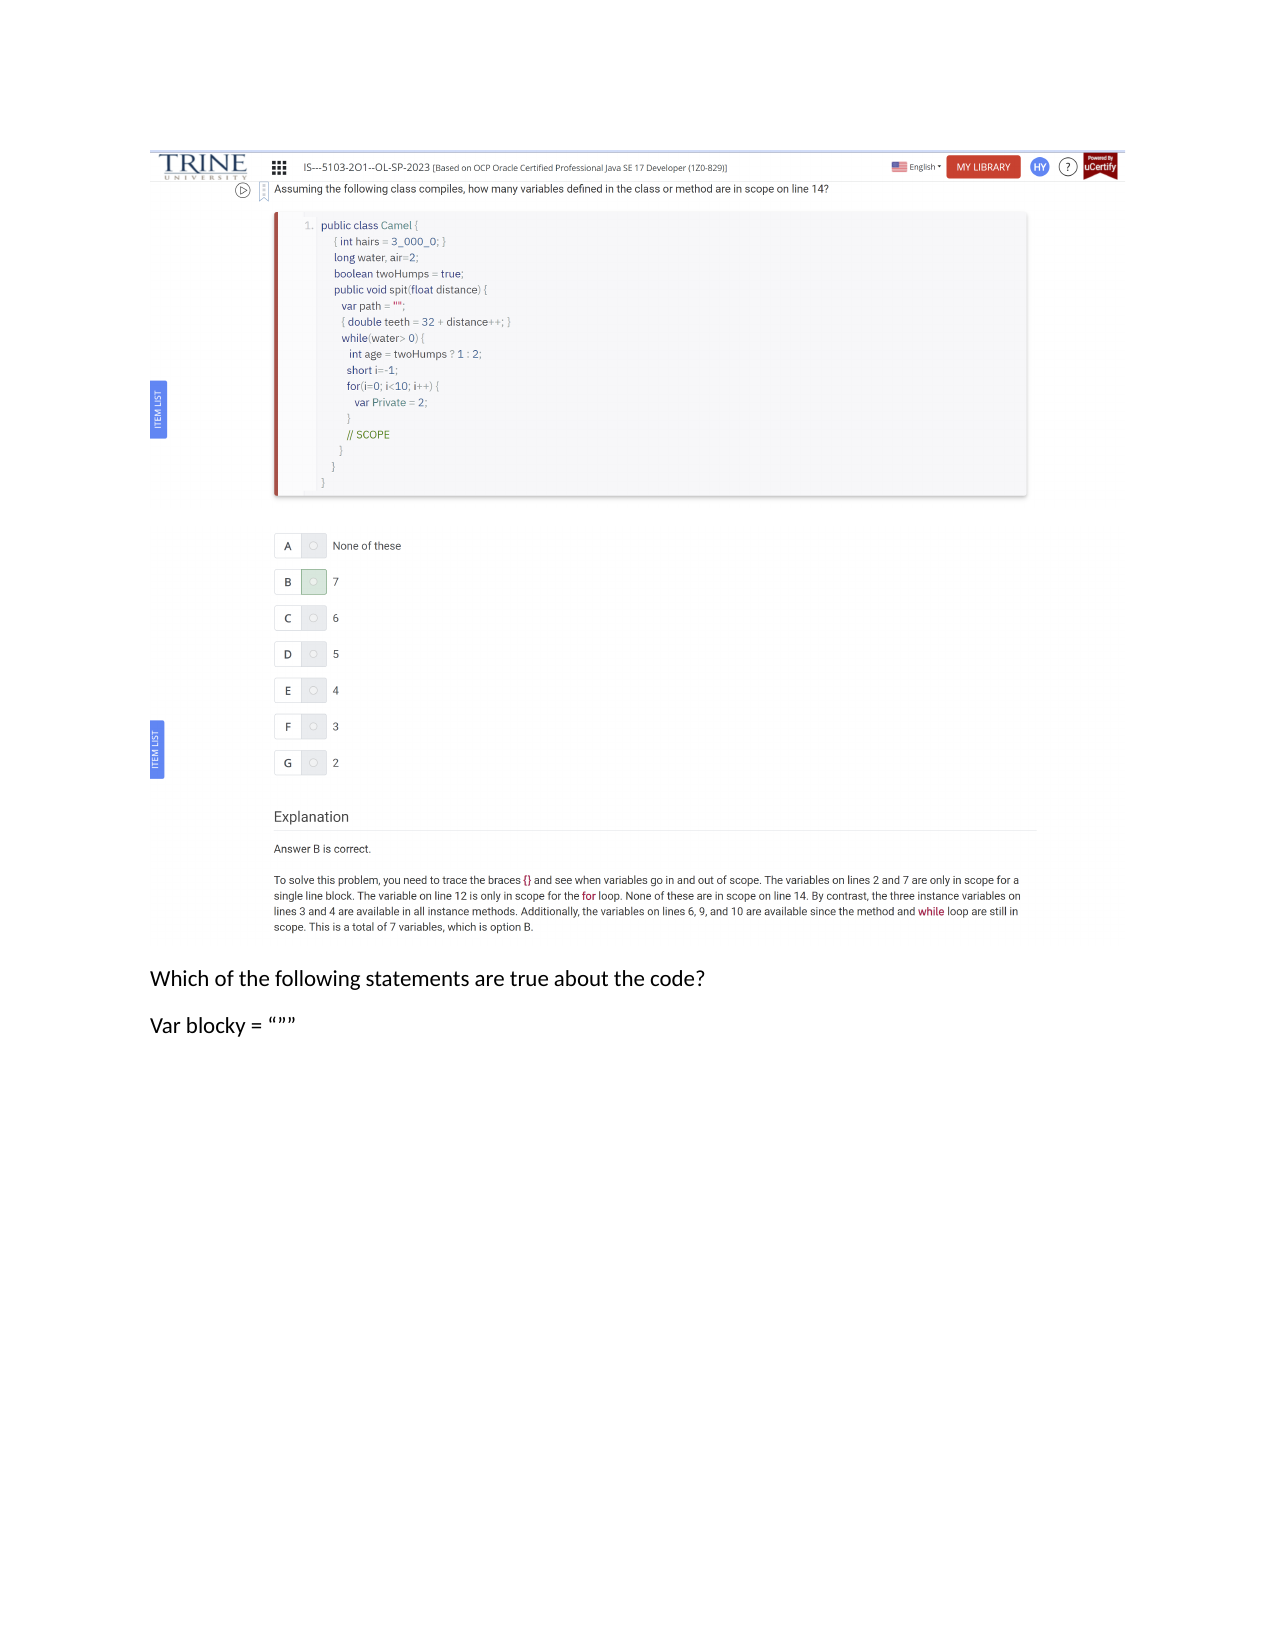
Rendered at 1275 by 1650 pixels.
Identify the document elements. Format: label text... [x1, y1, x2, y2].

picture [150, 150, 1125, 508]
picture [150, 526, 1125, 946]
text Which of the following statements are true about the code? [150, 964, 1125, 992]
text Var blocky = “”” [150, 1011, 1125, 1039]
